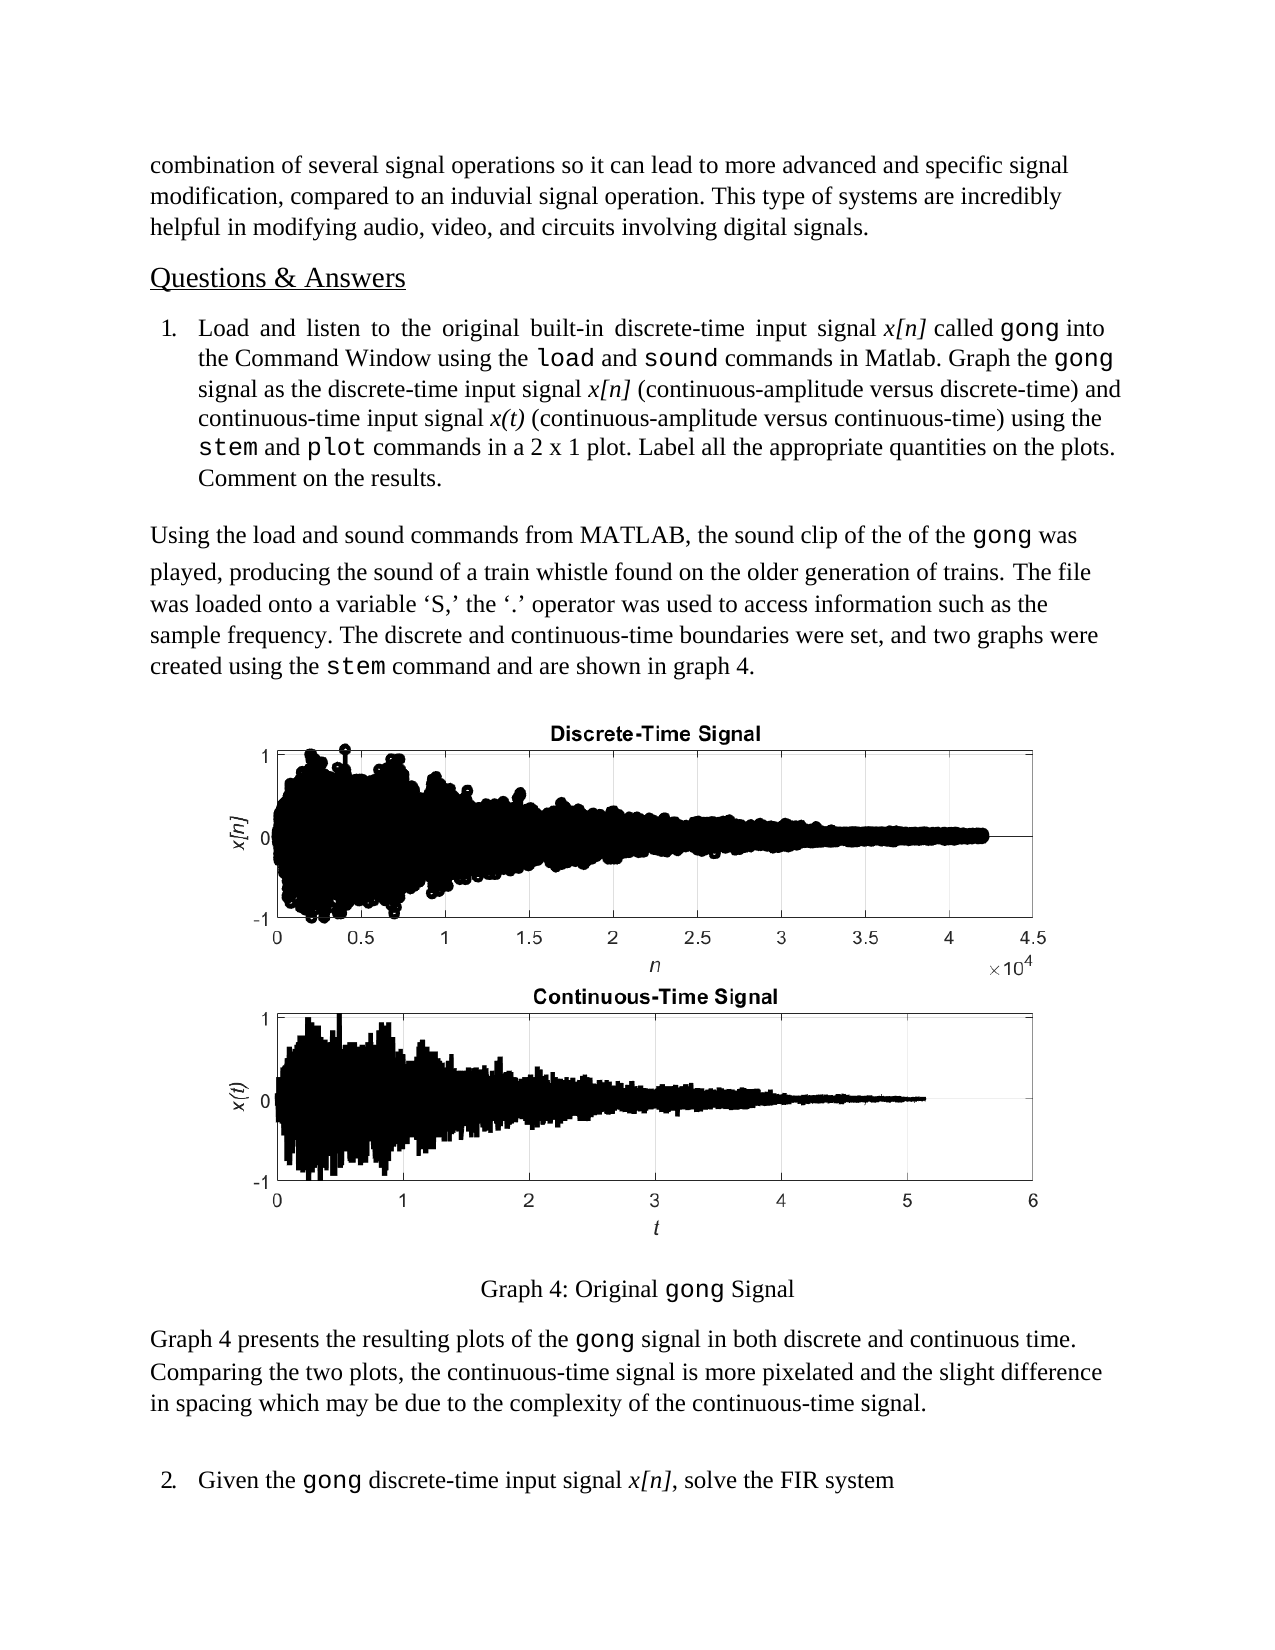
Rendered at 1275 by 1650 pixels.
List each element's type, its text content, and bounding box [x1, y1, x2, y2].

text Using the load and sound commands from MATLAB, the sound clip of the of the gong was played, producing the sound of a train whistle found on the older generation of trains. The file was loaded onto a variable ‘S,’ the ‘.’ operator was used to access information such as the sample frequency. The discrete and continuous-time boundaries were set, and two graphs were created using the stem command and are shown in graph 4. [150, 520, 1125, 682]
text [150, 150, 1125, 241]
text Graph 4: Original gong Signal [150, 1274, 1125, 1305]
list Load and listen to the original built-in discrete-time input signal x[n] called gong into the Command Window using the load and sound commands in Matlab. Graph the gong signal as the discrete-time input signal x[n] (continuous-amplitude versus discrete-time) and continuous-time input signal x(t) (continuous-amplitude versus continuous-time) using the stem and plot commands in a 2 x 1 plot. Label all the appropriate quantities on the plots. Comment on the results. [160, 313, 1125, 491]
picture [150, 701, 1125, 1256]
text Graph 4 presents the resulting plots of the gong signal in both discrete and continuous time. Comparing the two plots, the continuous-time signal is more pixelated and the slight difference in spacing which may be due to the complexity of the continuous-time signal. [150, 1324, 1125, 1417]
list Given the gong discrete-time input signal x[n], solve the FIR system [160, 1465, 1125, 1496]
text Questions & Answers [150, 260, 1125, 293]
